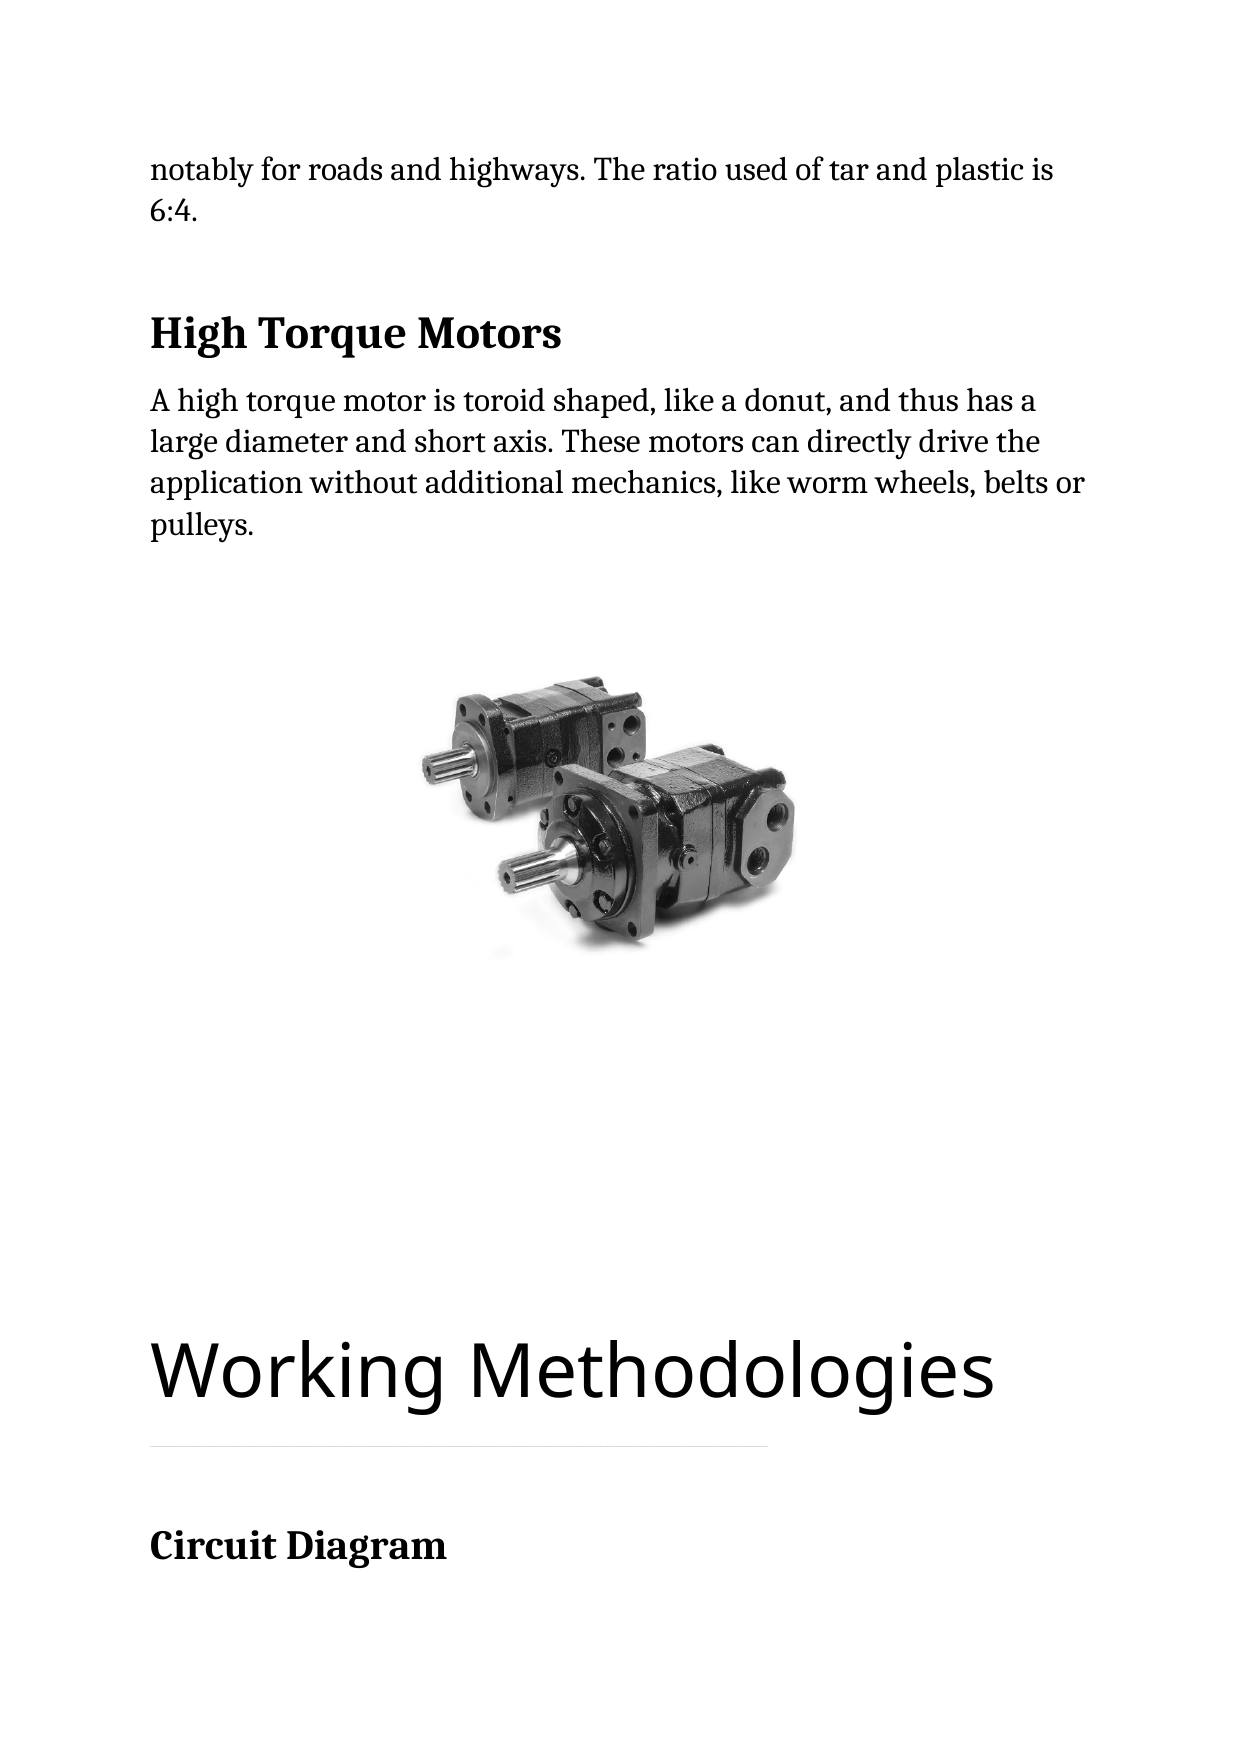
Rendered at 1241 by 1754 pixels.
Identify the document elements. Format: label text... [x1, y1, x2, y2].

text Working Methodologies [150, 1317, 1090, 1419]
text High Torque Motors [150, 307, 1090, 360]
picture [405, 595, 830, 1020]
text Circuit Diagram [150, 1522, 1090, 1570]
text A high torque motor is toroid shaped, like a donut, and thus has a large diameter and short axis. These motors can directly drive the application without additional mechanics, like worm wheels, belts or pulleys. [150, 381, 1090, 543]
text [150, 150, 1090, 230]
